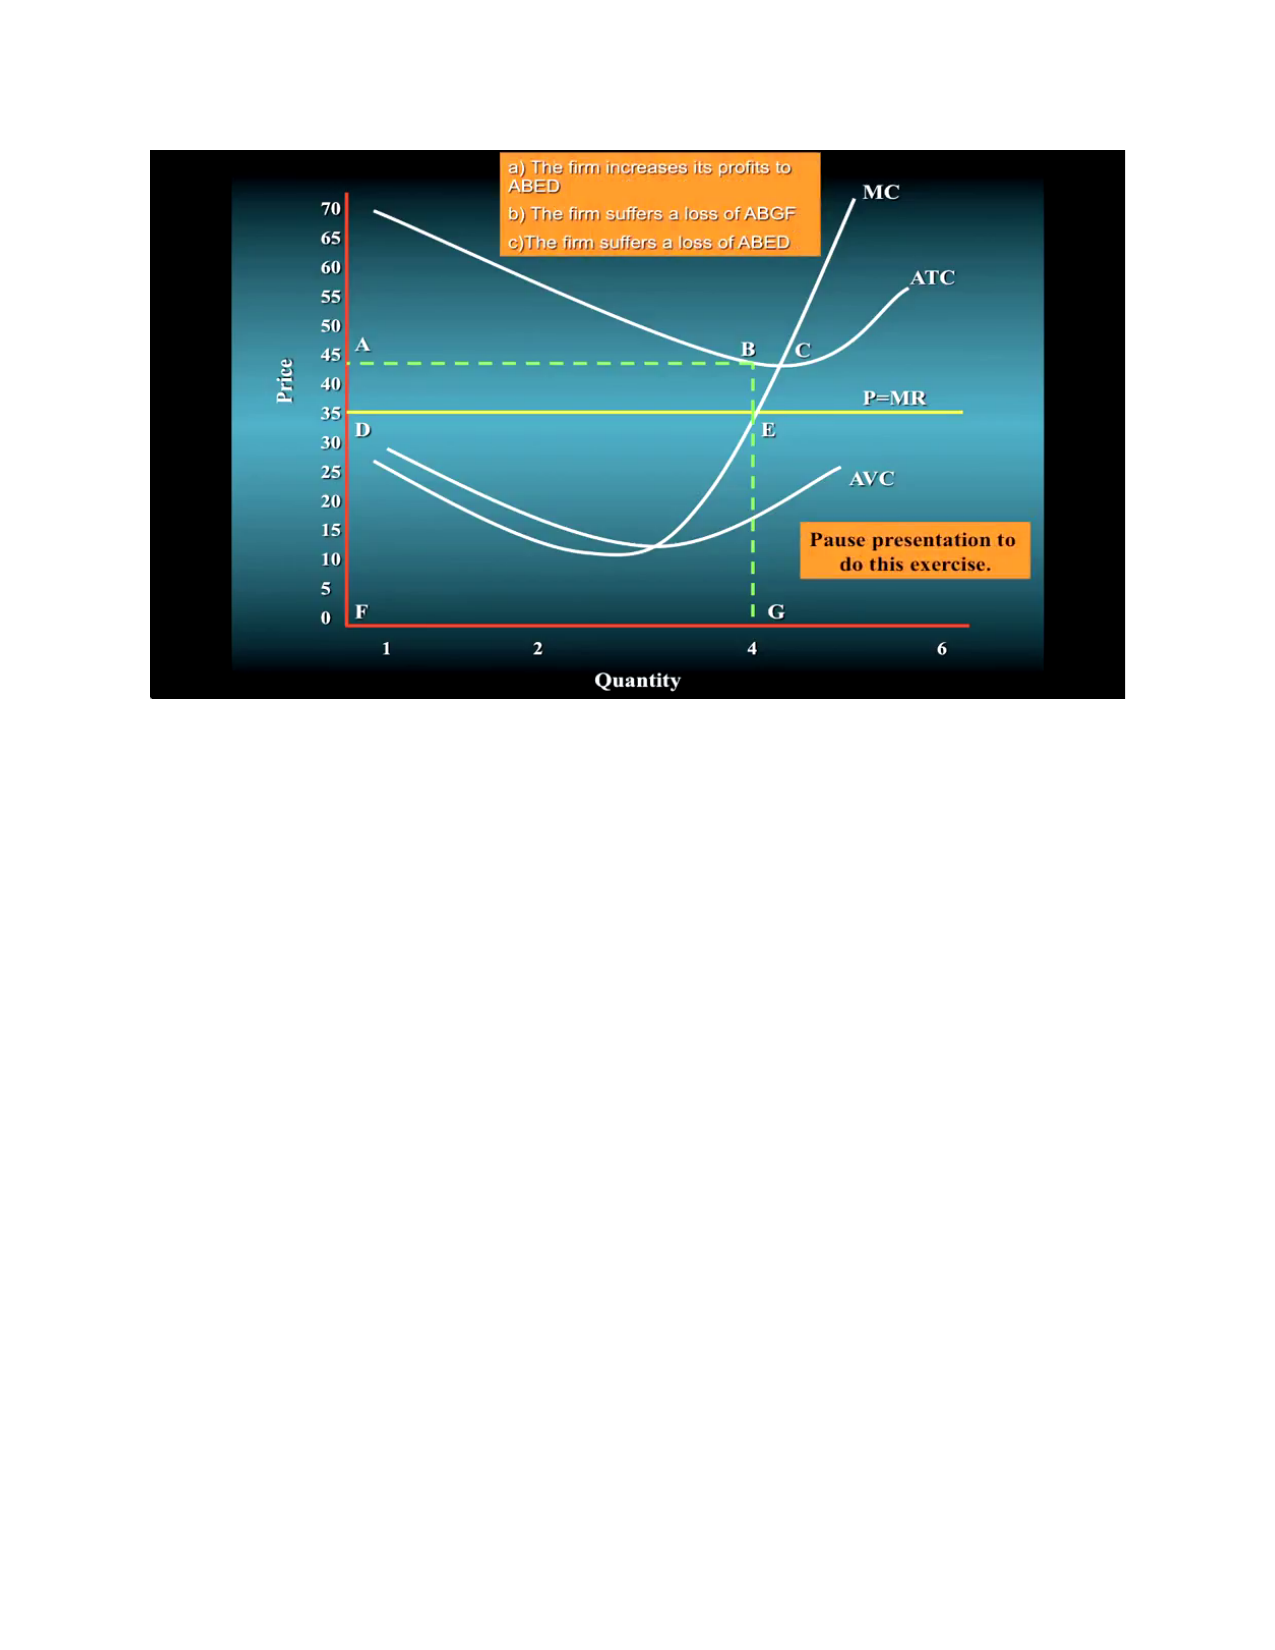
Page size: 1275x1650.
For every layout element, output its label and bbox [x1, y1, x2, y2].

picture [150, 150, 1125, 699]
